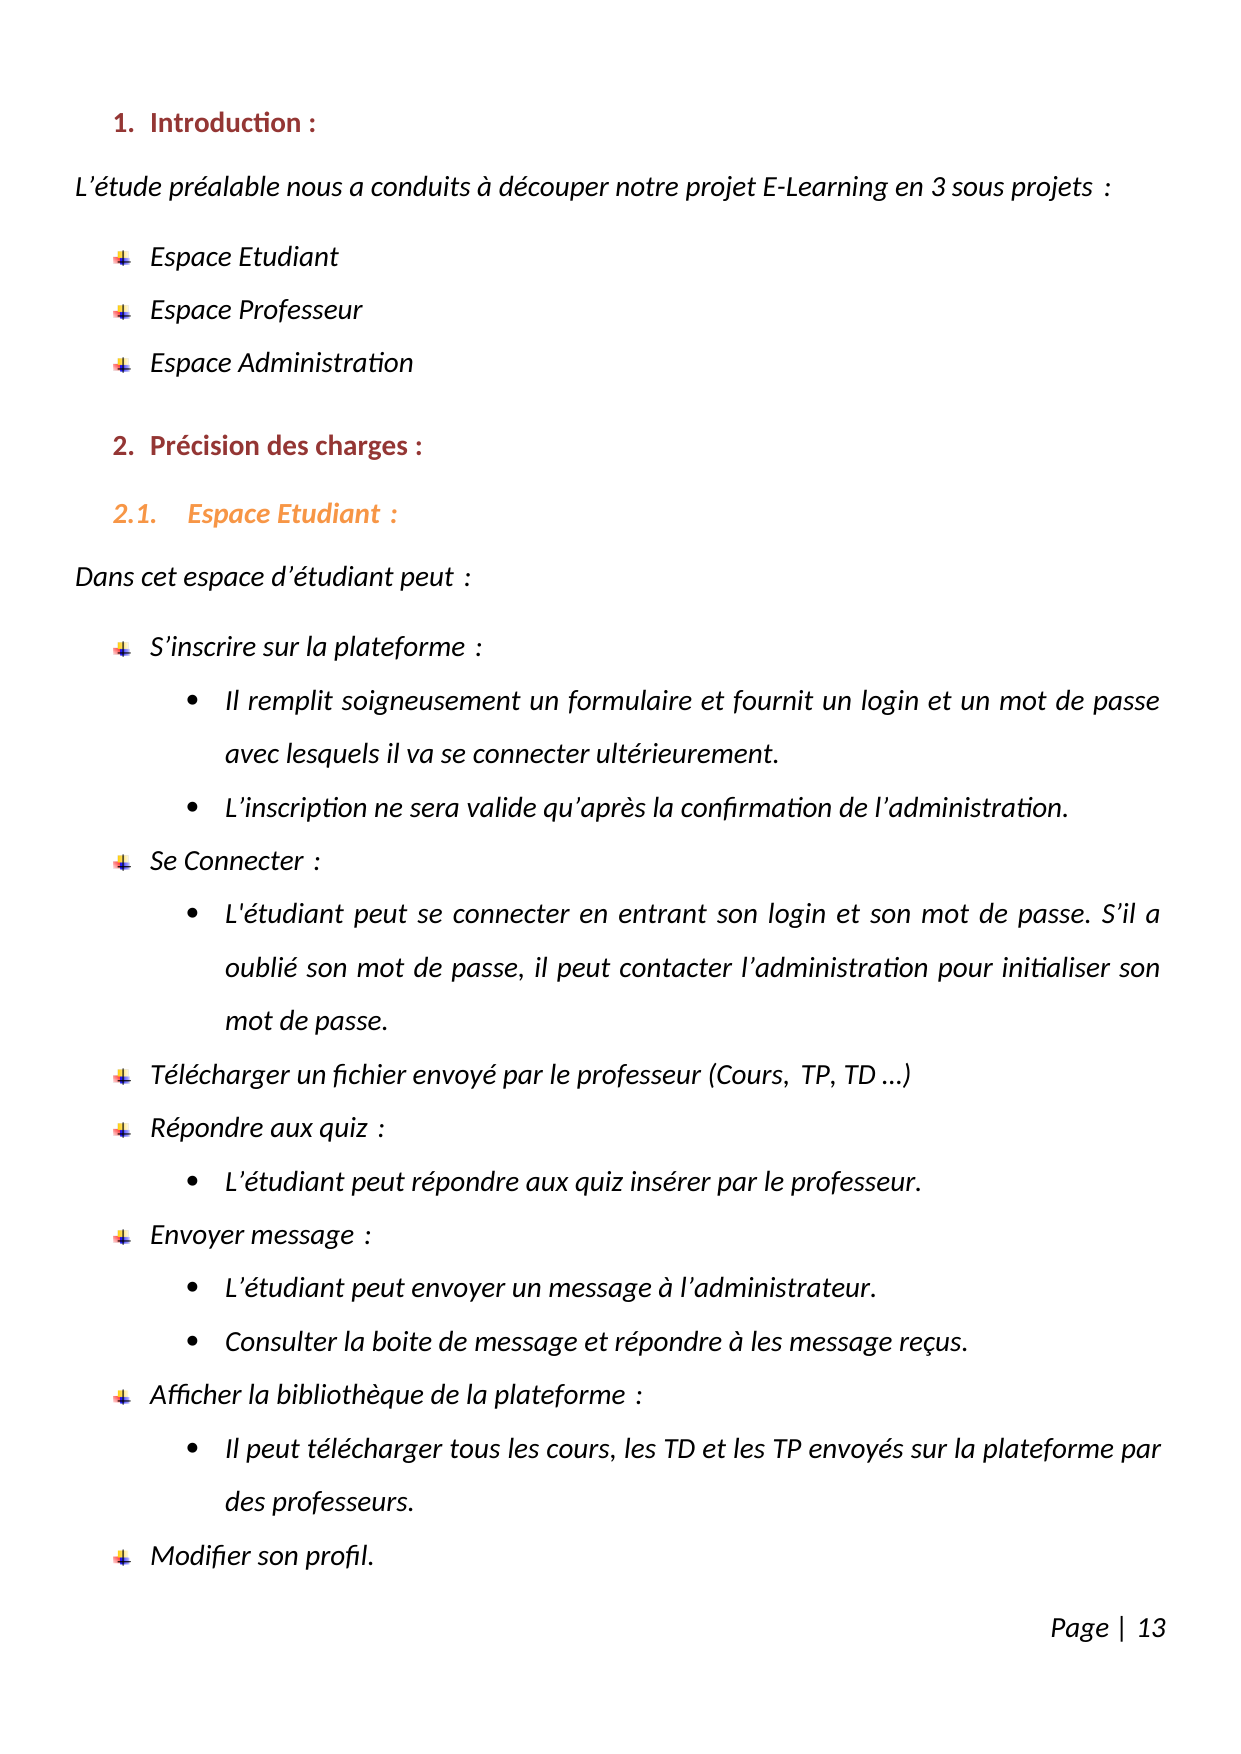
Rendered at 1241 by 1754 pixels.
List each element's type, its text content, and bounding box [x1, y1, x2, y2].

subtitle Espace Etudiant : [112, 495, 1165, 530]
list Envoyer message : [112, 1216, 1165, 1252]
list Afficher la bibliothèque de la plateforme : [112, 1376, 1165, 1412]
list Répondre aux quiz : [112, 1109, 1165, 1145]
picture [113, 1228, 131, 1245]
list Télécharger un fichier envoyé par le professeur (Cours, TP, TD …) [112, 1056, 1165, 1091]
subtitle Introduction : [112, 104, 1165, 140]
list Espace Etudiant [112, 238, 1165, 273]
subtitle Précision des charges : [112, 427, 1165, 463]
picture [113, 356, 131, 373]
list L’étudiant peut envoyer un message à l’administrateur. [187, 1269, 1165, 1305]
picture [113, 853, 131, 871]
list Modifier son profil. [112, 1537, 1165, 1572]
list Se Connecter : [112, 842, 1165, 878]
list L’étudiant peut répondre aux quiz insérer par le professeur. [187, 1163, 1165, 1198]
list Consulter la boite de message et répondre à les message reçus. [187, 1323, 1165, 1359]
list Il remplit soigneusement un formulaire et fournit un login et un mot de passe avec lesquels il va se connecter ultérieurement. [187, 682, 1165, 771]
picture [113, 1388, 131, 1405]
picture [113, 1548, 131, 1566]
picture [113, 249, 131, 266]
list Espace Administration [112, 344, 1165, 380]
text L’étude préalable nous a conduits à découper notre projet E-Learning en 3 sous projets : [75, 168, 1165, 203]
list L’inscription ne sera valide qu’après la confirmation de l’administration. [187, 789, 1165, 824]
list L'étudiant peut se connecter en entrant son login et son mot de passe. S’il a oublié son mot de passe, il peut contacter l’administration pour initialiser son mot de passe. [187, 896, 1165, 1038]
list Espace Professeur [112, 291, 1165, 327]
picture [113, 1067, 131, 1085]
picture [113, 303, 131, 320]
picture [113, 1121, 131, 1138]
list S’inscrire sur la plateforme : [112, 628, 1165, 664]
picture [113, 640, 131, 657]
list Il peut télécharger tous les cours, les TD et les TP envoyés sur la plateforme par des professeurs. [187, 1430, 1165, 1519]
text Dans cet espace d’étudiant peut : [75, 558, 1165, 594]
